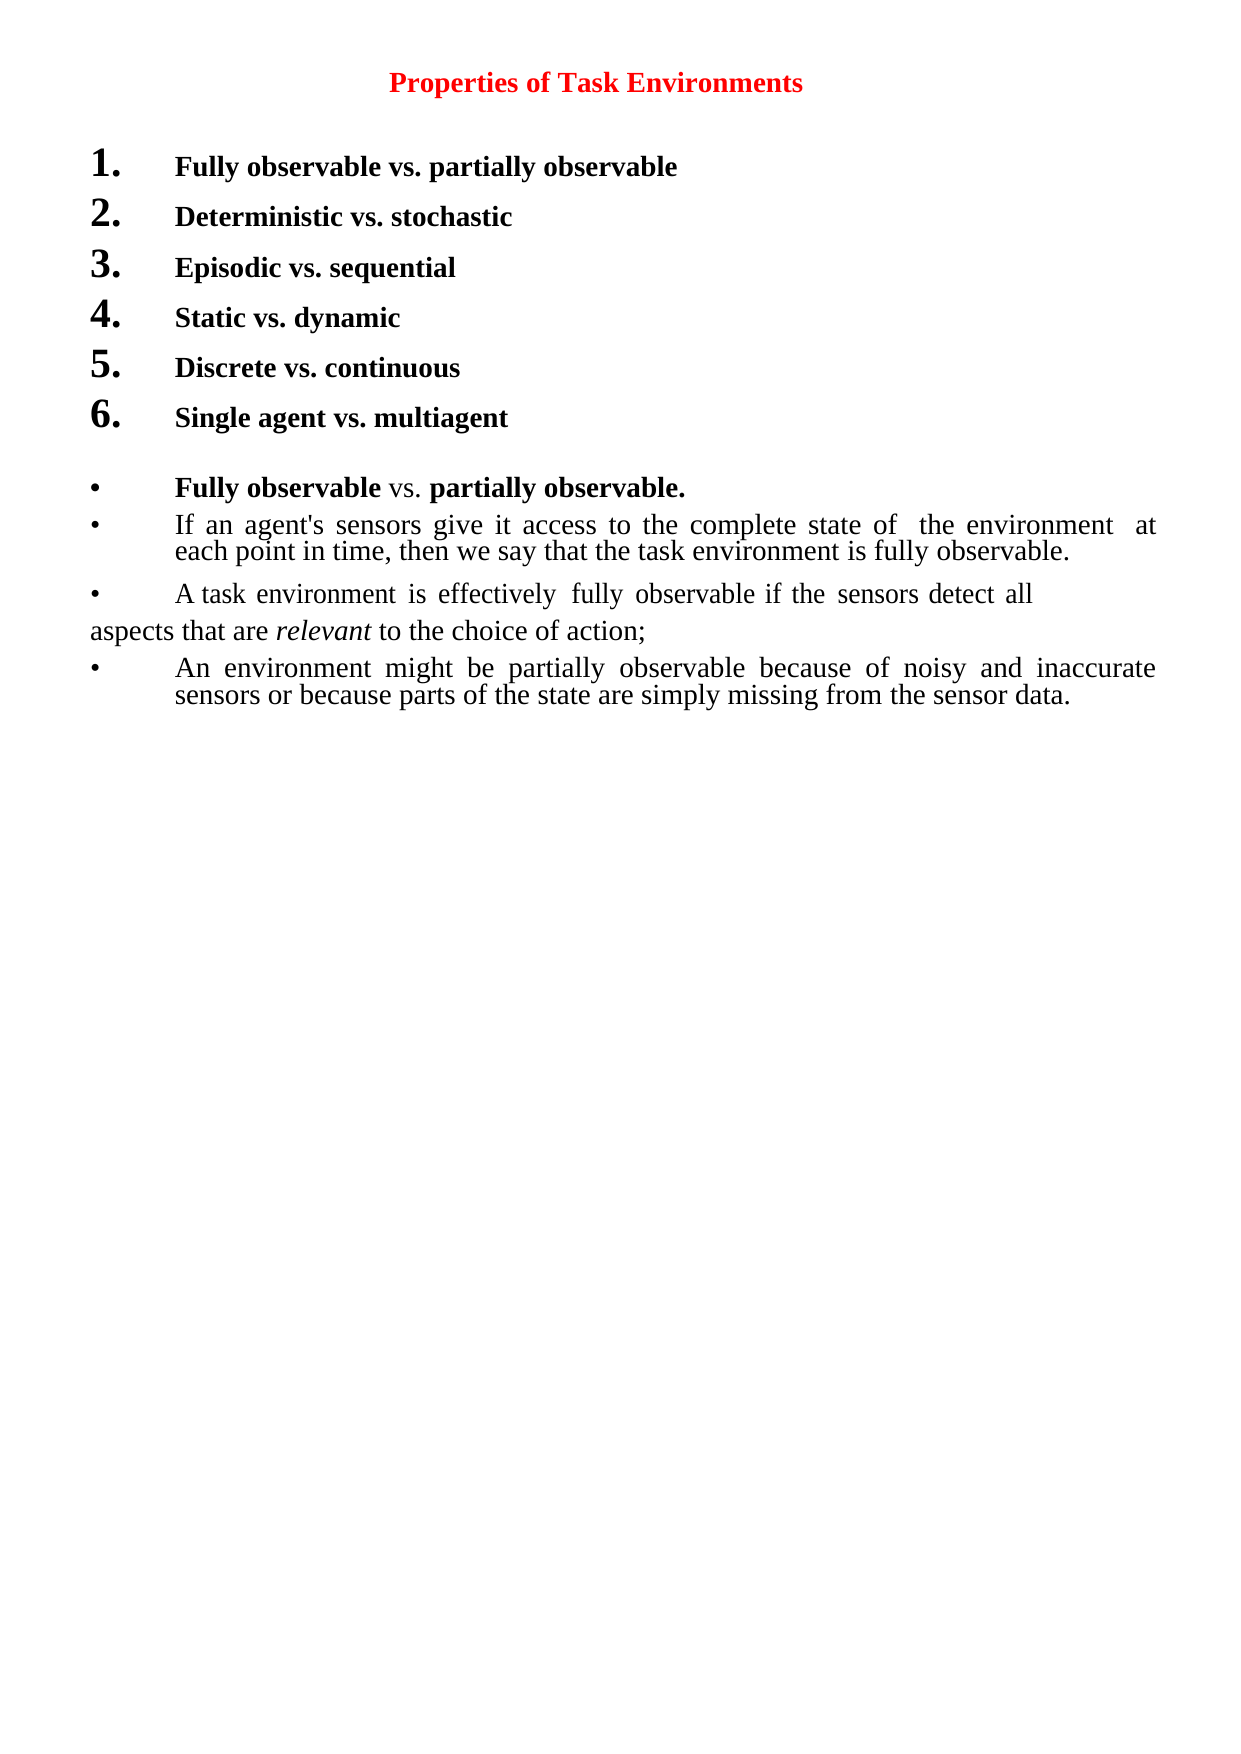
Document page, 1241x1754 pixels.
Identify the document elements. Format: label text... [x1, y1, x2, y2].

list Deterministic vs. stochastic [90, 188, 1213, 236]
list Fully observable vs. partially observable [90, 138, 1213, 186]
subtitle Properties of Task Environments [91, 65, 1101, 99]
list If an agent's sensors give it access to the complete state of the environment at each point in time, then we say that the task environment is fully observable. [90, 513, 1156, 567]
list Fully observable vs. partially observable. [90, 470, 1213, 504]
list Episodic vs. sequential [90, 238, 1213, 286]
list Single agent vs. multiagent [90, 388, 1213, 436]
list An environment might be partially observable because of noisy and inaccurate sensors or because parts of the state are simply missing from the sensor data. [90, 655, 1157, 710]
list A task environment is effectively fully observable if the sensors detect all [90, 567, 1213, 613]
list Discrete vs. continuous [90, 338, 1213, 386]
list Static vs. dynamic [90, 288, 1213, 336]
text aspects that are relevant to the choice of action; [90, 613, 1213, 647]
